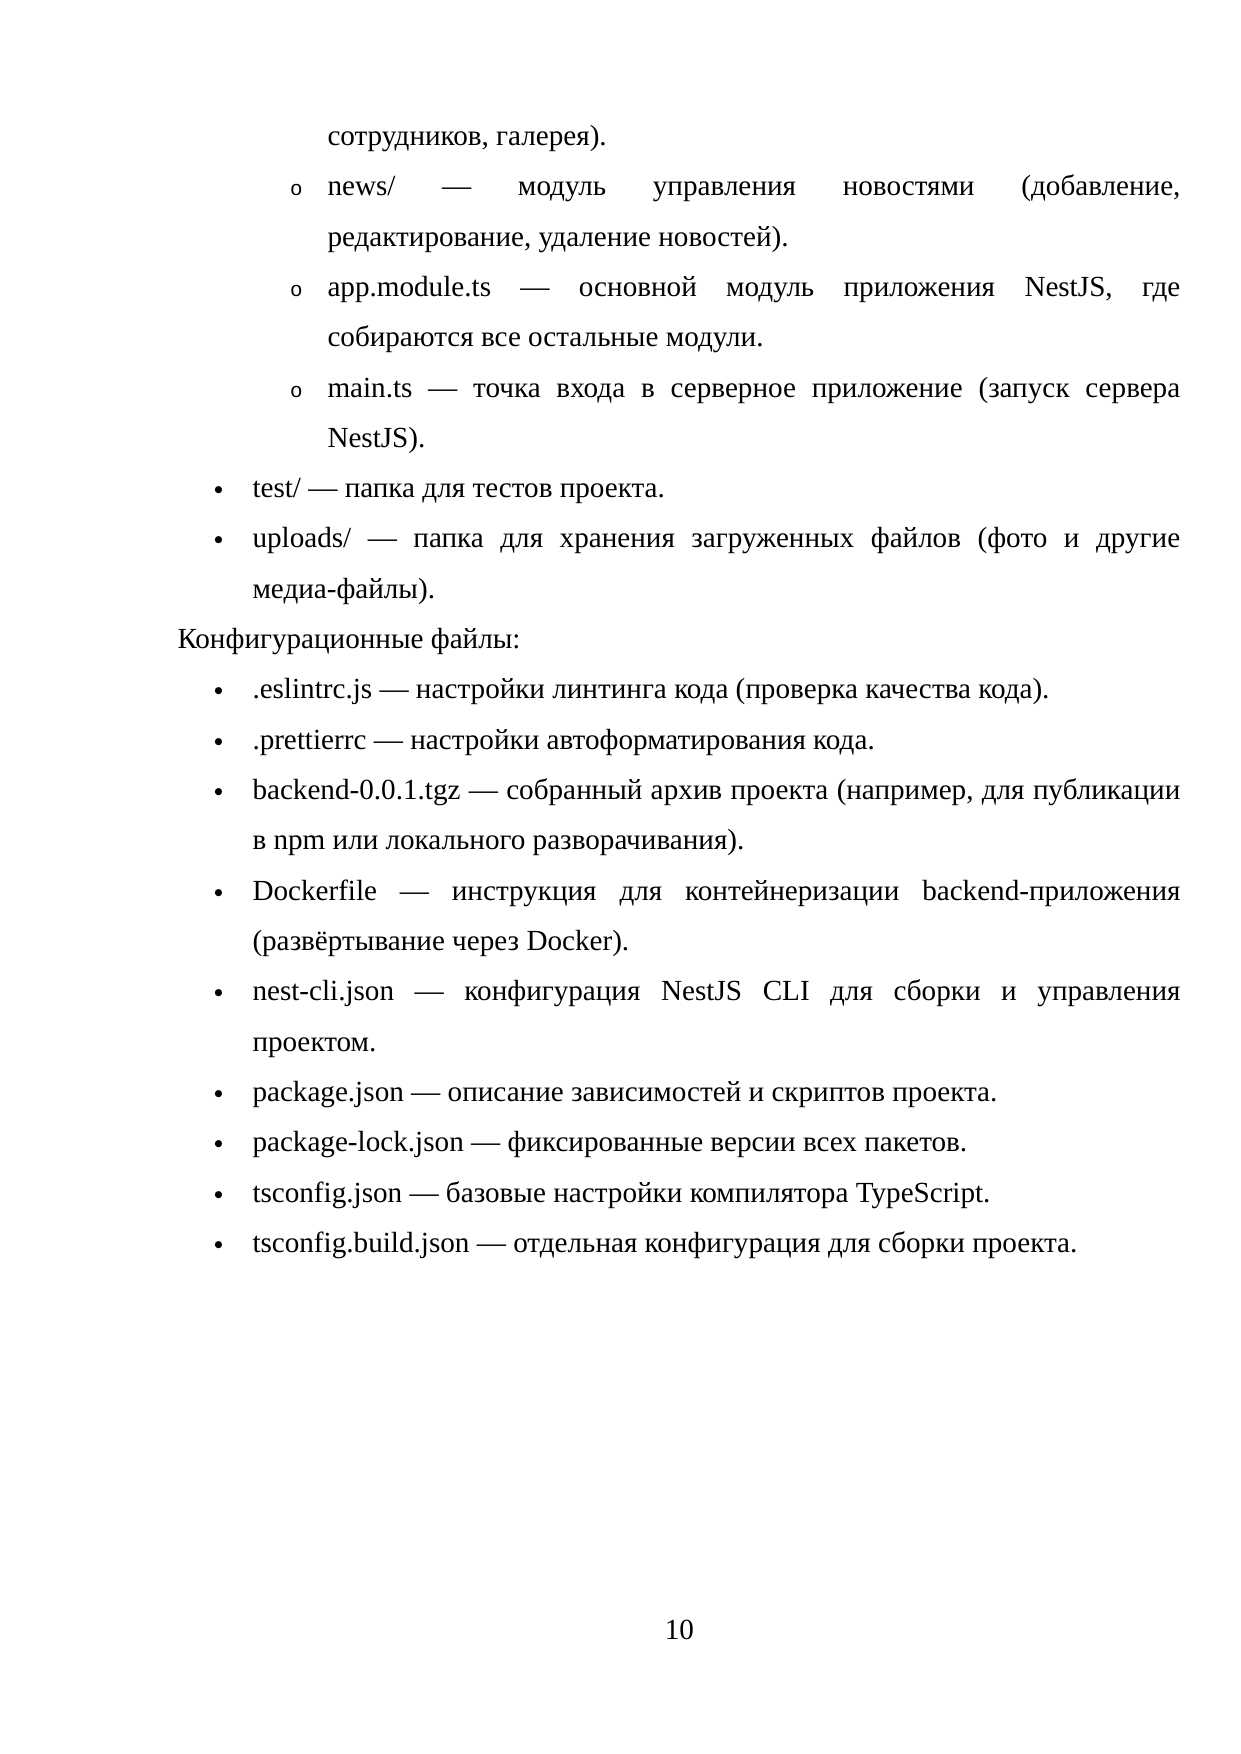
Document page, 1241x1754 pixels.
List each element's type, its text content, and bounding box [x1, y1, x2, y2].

list news/ — модуль управления новостями (добавление, редактирование, удаление новостей). [290, 168, 1181, 252]
list tsconfig.json — базовые настройки компилятора TypeScript. [215, 1175, 1181, 1208]
list backend-0.0.1.tgz — собранный архив проекта (например, для публикации в npm или локального разворачивания). [215, 772, 1181, 856]
list app.module.ts — основной модуль приложения NestJS, где собираются все остальные модули. [290, 269, 1181, 353]
list uploads/ — папка для хранения загруженных файлов (фото и другие медиа-файлы). [215, 521, 1181, 604]
list test/ — папка для тестов проекта. [215, 470, 1181, 504]
list package-lock.json — фиксированные версии всех пакетов. [215, 1124, 1181, 1158]
list .eslintrc.js — настройки линтинга кода (проверка качества кода). [215, 672, 1181, 705]
text Конфигурационные файлы: [177, 621, 1181, 655]
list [290, 118, 1181, 152]
list Dockerfile — инструкция для контейнеризации backend-приложения (развёртывание через Docker). [215, 873, 1181, 957]
list package.json — описание зависимостей и скриптов проекта. [215, 1074, 1181, 1108]
list tsconfig.build.json — отдельная конфигурация для сборки проекта. [215, 1225, 1181, 1258]
list nest-cli.json — конфигурация NestJS CLI для сборки и управления проектом. [215, 973, 1181, 1057]
list main.ts — точка входа в серверное приложение (запуск сервера NestJS). [290, 370, 1181, 453]
list .prettierrc — настройки автоформатирования кода. [215, 722, 1181, 755]
